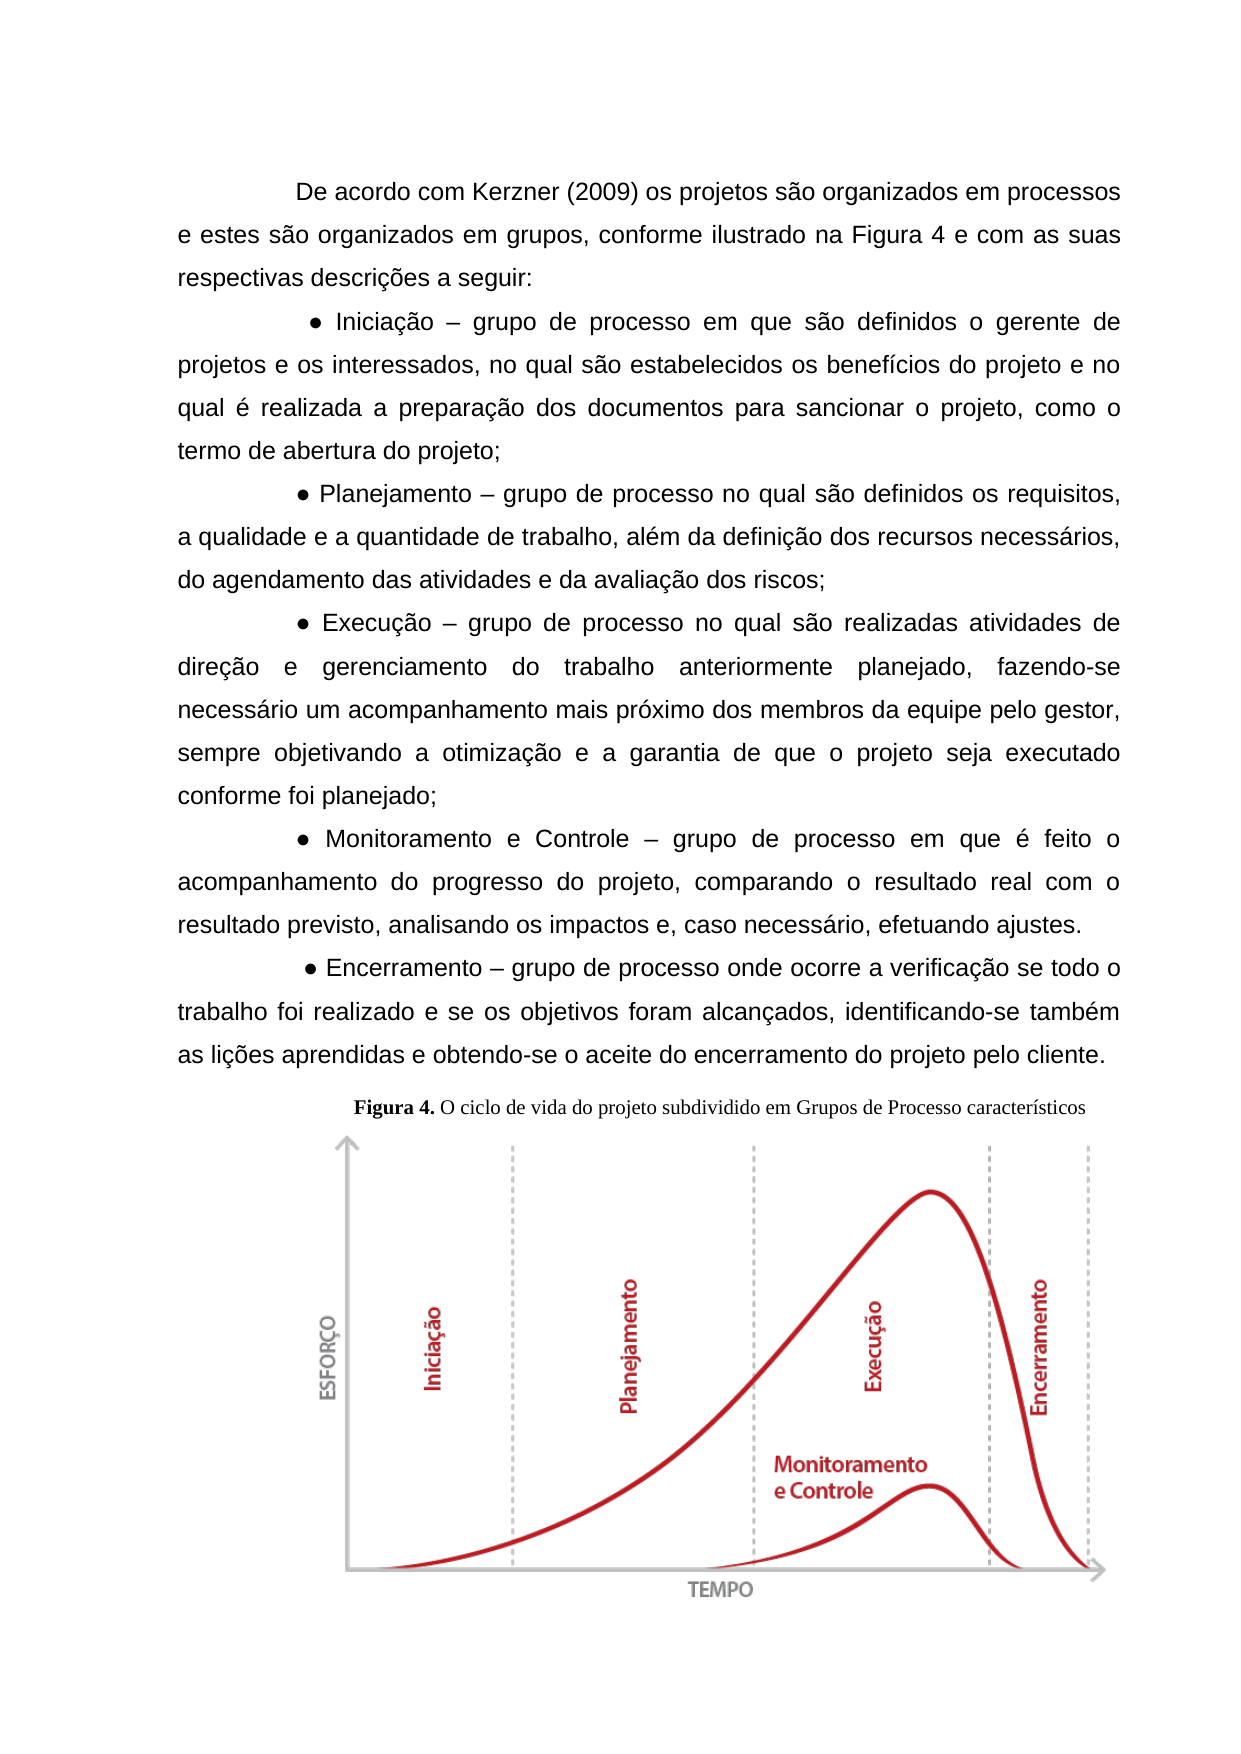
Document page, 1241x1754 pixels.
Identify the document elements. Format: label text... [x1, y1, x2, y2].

text ● Execução – grupo de processo no qual são realizadas atividades de direção e gerenciamento do trabalho anteriormente planejado, fazendo-se necessário um acompanhamento mais próximo dos membros da equipe pelo gestor, sempre objetivando a otimização e a garantia de que o projeto seja executado conforme foi planejado; [177, 608, 1122, 810]
text ● Planejamento – grupo de processo no qual são definidos os requisitos, a qualidade e a quantidade de trabalho, além da definição dos recursos necessários, do agendamento das atividades e da avaliação dos riscos; [177, 479, 1122, 594]
text ● Monitoramento e Controle – grupo de processo em que é feito o acompanhamento do progresso do projeto, comparando o resultado real com o resultado previsto, analisando os impactos e, caso necessário, efetuando ajustes. [177, 824, 1122, 939]
text De acordo com Kerzner (2009) os projetos são organizados em processos e estes são organizados em grupos, conforme ilustrado na Figura 4 e com as suas respectivas descrições a seguir: [177, 177, 1122, 292]
text Figura 4. O ciclo de vida do projeto subdividido em Grupos de Processo característicos [177, 1095, 1122, 1119]
picture [310, 1135, 1107, 1608]
text ● Iniciação – grupo de processo em que são definidos o gerente de projetos e os interessados, no qual são estabelecidos os benefícios do projeto e no qual é realizada a preparação dos documentos para sancionar o projeto, como o termo de abertura do projeto; [177, 307, 1122, 465]
text ● Encerramento – grupo de processo onde ocorre a verificação se todo o trabalho foi realizado e se os objetivos foram alcançados, identificando-se também as lições aprendidas e obtendo-se o aceite do encerramento do projeto pelo cliente. [177, 953, 1122, 1068]
